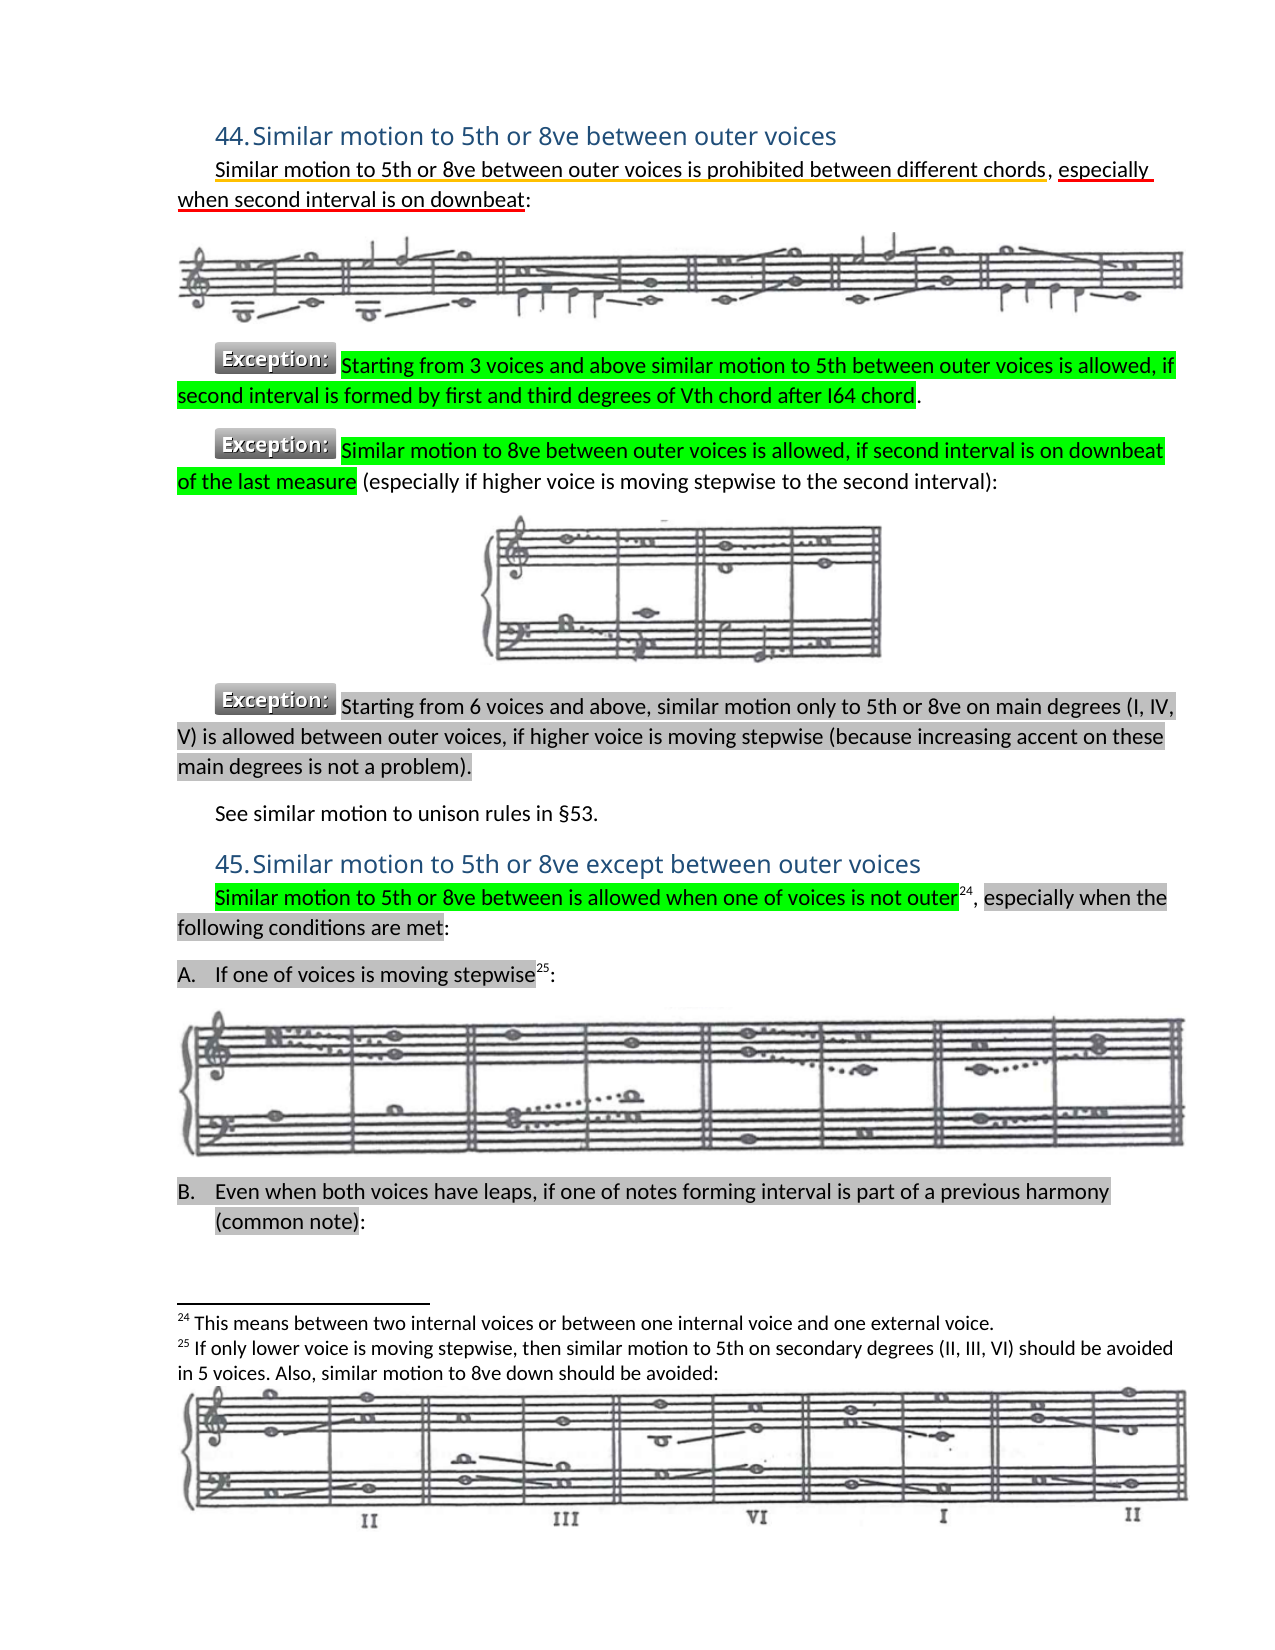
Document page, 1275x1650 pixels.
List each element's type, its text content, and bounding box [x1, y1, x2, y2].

text Similar motion to 5th or 8ve between is allowed when one of voices is not outer, especially when the following conditions are met: [177, 883, 1186, 941]
picture [480, 513, 884, 665]
list Even when both voices have leaps, if one of notes forming interval is part of a previous harmony (common note): [177, 1177, 1186, 1235]
subtitle Similar motion to 5th or 8ve except between outer voices [215, 846, 1186, 880]
picture [177, 232, 1187, 324]
picture [177, 1386, 1190, 1532]
list If one of voices is moving stepwise: [536, 960, 1186, 988]
picture [214, 342, 337, 374]
text Similar motion to 5th or 8ve between outer voices is prohibited between different chords, especially when second interval is on downbeat: [177, 155, 1186, 213]
picture [214, 428, 337, 459]
picture [214, 683, 337, 715]
text See similar motion to unison rules in §53. [177, 799, 1186, 827]
picture [177, 1007, 1187, 1158]
text Starting from 6 voices and above, similar motion only to 5th or 8ve on main degrees (I, IV, V) is allowed between outer voices, if higher voice is moving stepwise (because increasing accent on these main degrees is not a problem). [177, 683, 1186, 781]
text Similar motion to 8ve between outer voices is allowed, if second interval is on downbeat of the last measure (especially if higher voice is moving stepwise to the second interval): [177, 428, 1186, 495]
subtitle Similar motion to 5th or 8ve between outer voices [215, 118, 1186, 152]
text Starting from 3 voices and above similar motion to 5th between outer voices is allowed, if second interval is formed by first and third degrees of Vth chord after I64 chord. [177, 342, 1186, 409]
